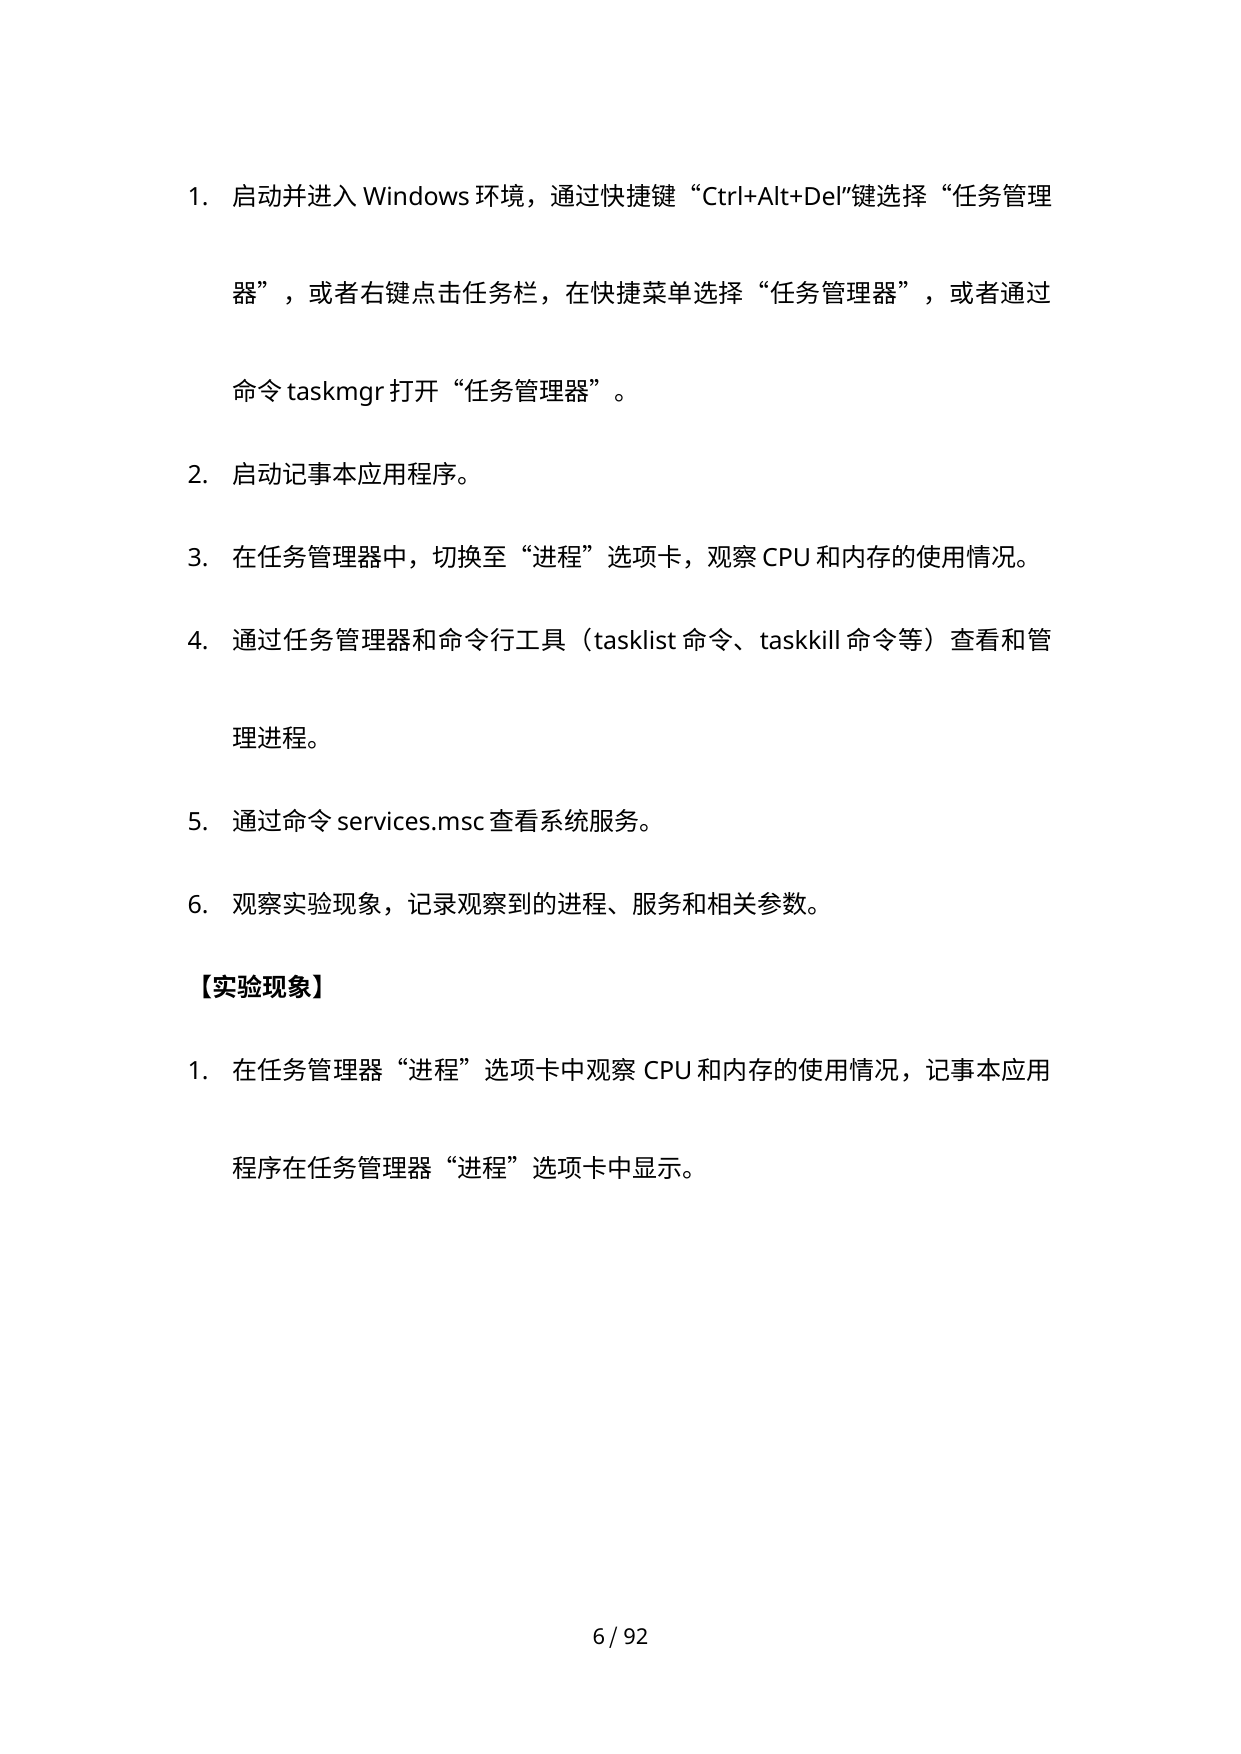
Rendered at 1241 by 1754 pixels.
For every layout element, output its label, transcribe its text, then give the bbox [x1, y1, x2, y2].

list 在任务管理器中，切换至“进程”选项卡，观察CPU和内存的使用情况。 [187, 523, 1053, 588]
list 在任务管理器“进程”选项卡中观察CPU和内存的使用情况，记事本应用程序在任务管理器“进程”选项卡中显示。 [187, 1036, 1053, 1199]
list 观察实验现象，记录观察到的进程、服务和相关参数。 [187, 870, 1053, 935]
list 通过任务管理器和命令行工具（tasklist命令、taskkill命令等）查看和管理进程。 [187, 606, 1053, 769]
list 启动记事本应用程序。 [187, 440, 1053, 505]
list 启动并进入Windows环境，通过快捷键“Ctrl+Alt+Del”键选择“任务管理器”，或者右键点击任务栏，在快捷菜单选择“任务管理器”，或者通过命令taskmgr打开“任务管理器”。 [187, 162, 1053, 422]
list 通过命令services.msc查看系统服务。 [187, 787, 1053, 852]
text 【实验现象】 [187, 953, 1053, 1018]
